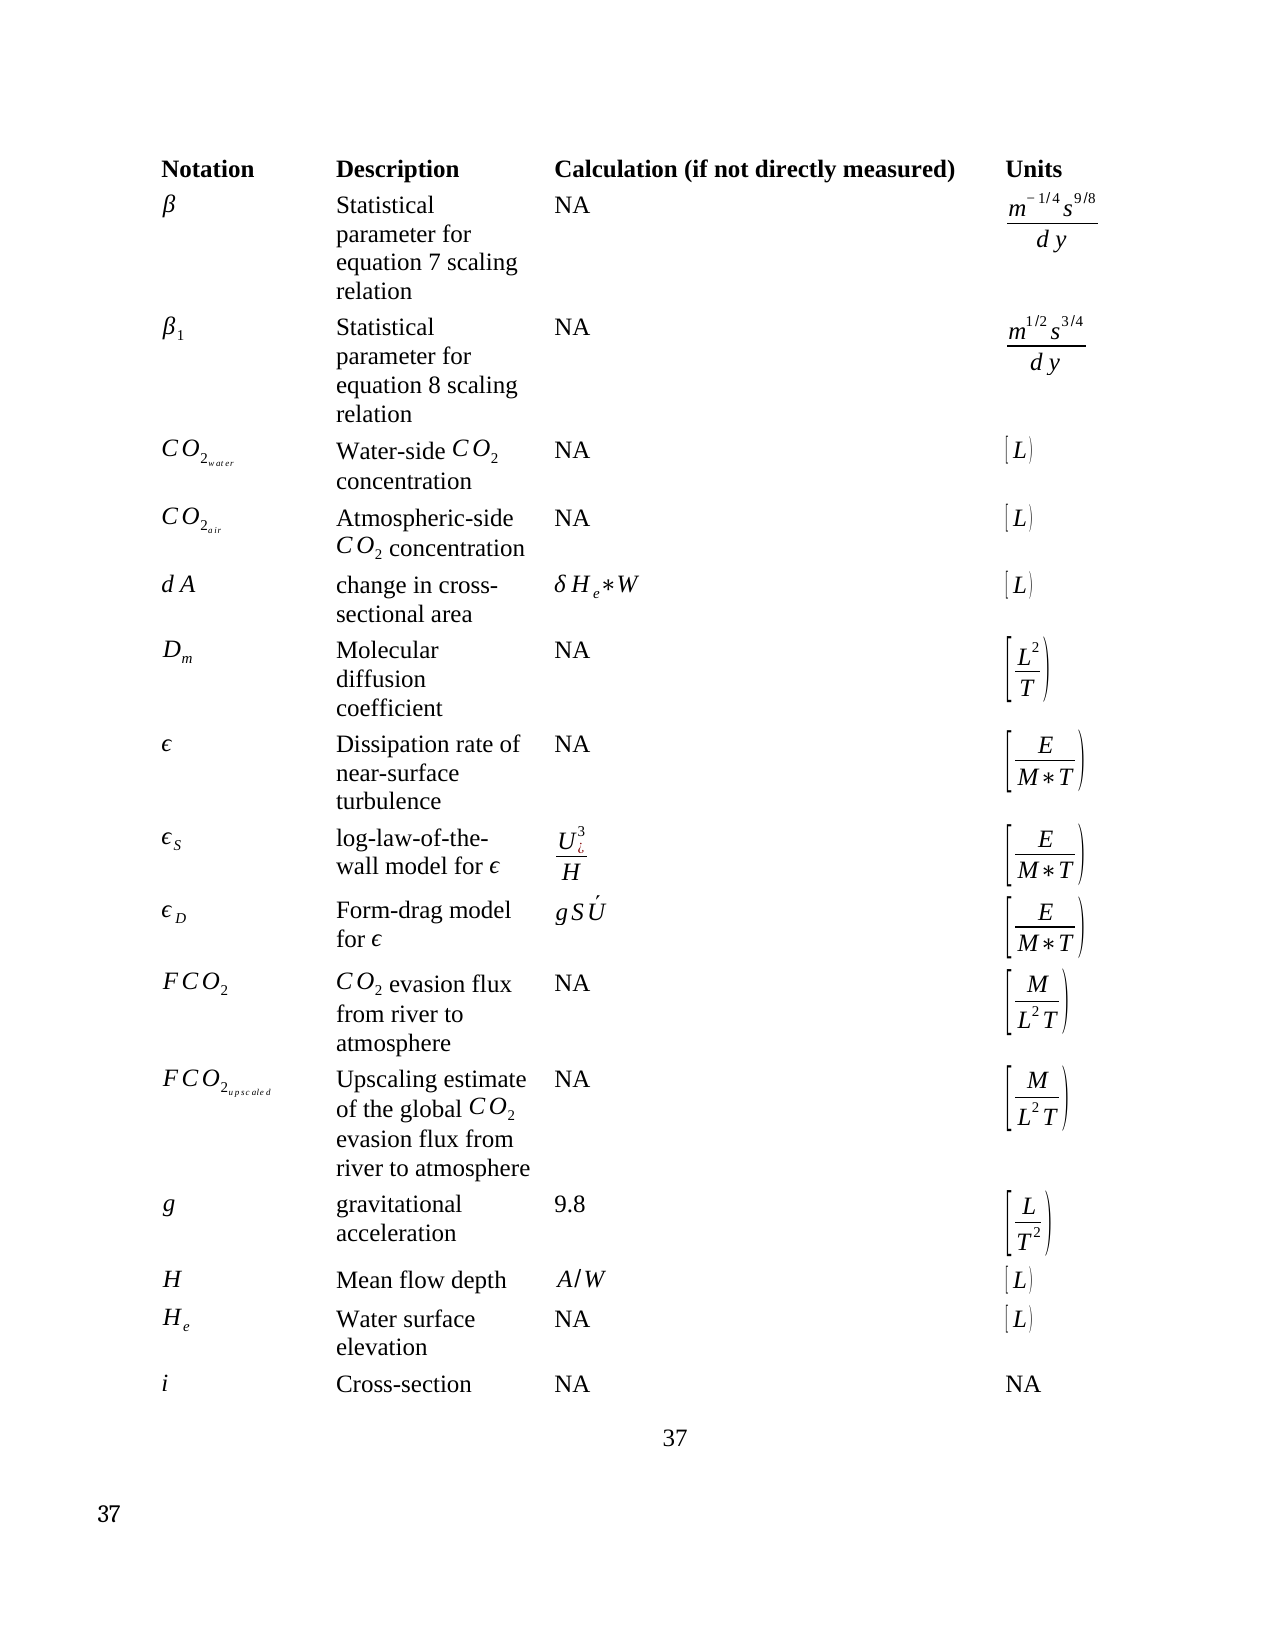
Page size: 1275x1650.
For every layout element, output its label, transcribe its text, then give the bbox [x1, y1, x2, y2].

table_cell 9.8 [543, 1185, 994, 1262]
table_cell Water-side concentration [325, 431, 543, 499]
table_cell [994, 725, 1125, 819]
table_cell [150, 309, 324, 431]
table_cell [994, 1185, 1125, 1262]
table_cell NA [543, 1365, 994, 1401]
table_cell [150, 819, 324, 891]
table_cell NA [994, 1365, 1125, 1401]
table_cell NA [543, 499, 994, 566]
table_cell [150, 891, 324, 964]
table_cell log-law-of-the-wall model for [325, 819, 543, 891]
table_cell [994, 891, 1125, 964]
table_cell Dissipation rate of near-surface turbulence [325, 725, 543, 819]
table_cell [543, 1262, 994, 1300]
table_cell Mean flow depth [325, 1262, 543, 1300]
table_cell [994, 964, 1125, 1060]
table_cell [994, 431, 1125, 499]
table_cell [150, 1300, 324, 1365]
table_cell Form-drag model for [325, 891, 543, 964]
table_cell [150, 1262, 324, 1300]
table_cell [150, 499, 324, 566]
table_cell NA [543, 431, 994, 499]
table_cell NA [543, 631, 994, 725]
table_cell [150, 964, 324, 1060]
table_cell [150, 186, 324, 309]
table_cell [325, 1365, 543, 1401]
table_cell NA [543, 1300, 994, 1365]
table_cell [150, 431, 324, 499]
table_cell Statistical parameter for equation 8 scaling relation [325, 309, 543, 431]
table_cell Statistical parameter for equation 7 scaling relation [325, 186, 543, 309]
table_cell NA [543, 1060, 994, 1185]
table_cell [150, 566, 324, 631]
table_cell change in cross-sectional area [325, 566, 543, 631]
table_cell [543, 819, 994, 891]
table_header Notation [150, 150, 324, 186]
table_cell [994, 1262, 1125, 1300]
table_cell [543, 566, 994, 631]
table_cell [150, 1185, 324, 1262]
table_cell [994, 309, 1125, 431]
table_cell [150, 1365, 324, 1401]
table_cell NA [543, 186, 994, 309]
table_cell [994, 819, 1125, 891]
table_header Calculation (if not directly measured) [543, 150, 994, 186]
table_cell Upscaling estimate of the global evasion flux from river to atmosphere [325, 1060, 543, 1185]
table_cell [994, 1300, 1125, 1365]
table_header Description [325, 150, 543, 186]
table_cell Atmospheric-side concentration [325, 499, 543, 566]
table_cell [994, 1060, 1125, 1185]
table_cell [994, 566, 1125, 631]
table_cell [543, 891, 994, 964]
table_cell NA [543, 964, 994, 1060]
table_cell gravitational acceleration [325, 1185, 543, 1262]
table_cell NA [543, 309, 994, 431]
table_cell [150, 631, 324, 725]
table_cell evasion flux from river to atmosphere [325, 964, 543, 1060]
table_cell [994, 499, 1125, 566]
table_cell NA [543, 725, 994, 819]
table_cell Molecular diffusion coefficient [325, 631, 543, 725]
table_cell [994, 631, 1125, 725]
table_header Units [994, 150, 1125, 186]
table_cell [150, 725, 324, 819]
table_cell [994, 186, 1125, 309]
table_cell Water surface elevation [325, 1300, 543, 1365]
table_cell [150, 1060, 324, 1185]
